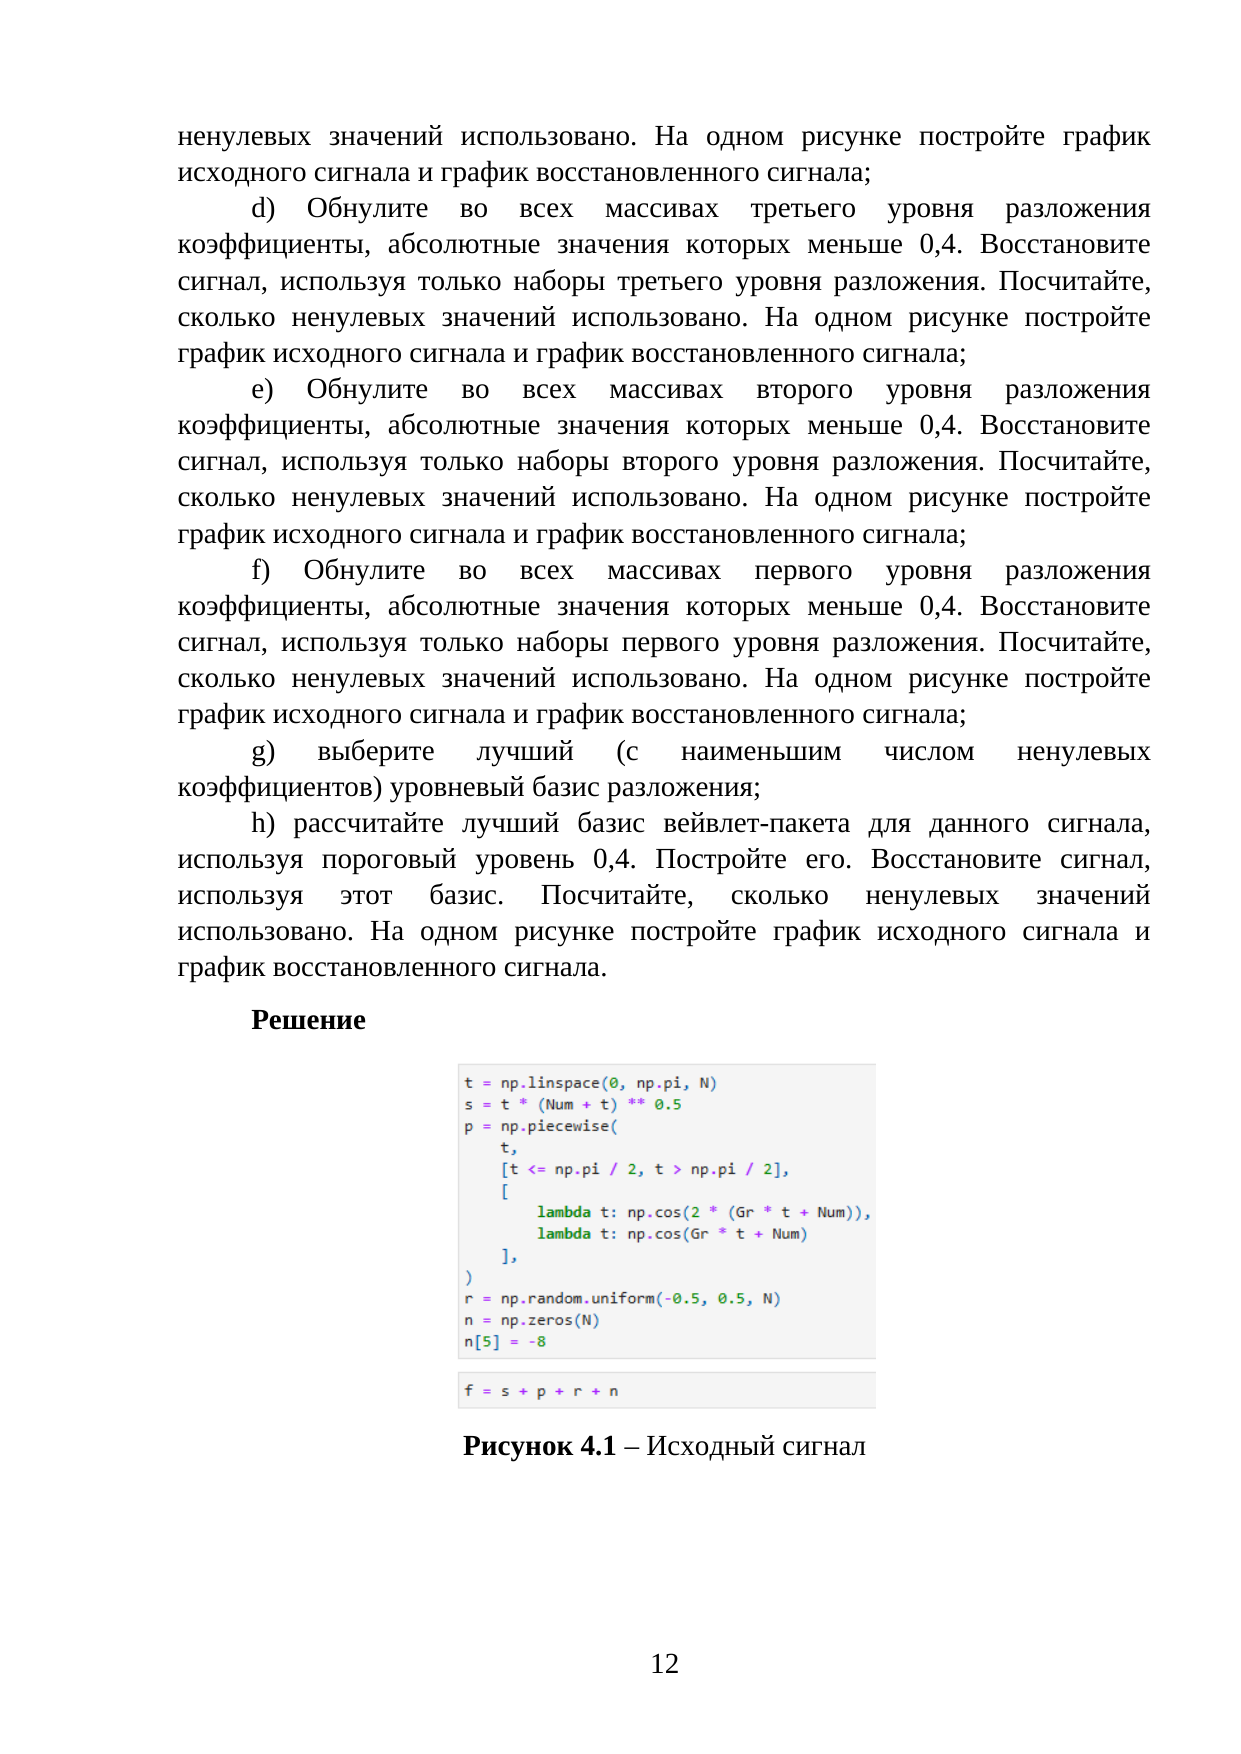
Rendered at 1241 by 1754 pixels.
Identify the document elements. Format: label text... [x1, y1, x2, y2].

text g) выберите лучший (с наименьшим числом ненулевых коэффициентов) уровневый базис разложения; [177, 733, 1152, 802]
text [177, 118, 1152, 188]
text Рисунок 4.1 – Исходный сигнал [177, 1428, 1152, 1462]
text f) Обнулите во всех массивах первого уровня разложения коэффициенты, абсолютные значения которых меньше 0,4. Восстановите сигнал, используя только наборы первого уровня разложения. Посчитайте, сколько ненулевых значений использовано. На одном рисунке постройте график исходного сигнала и график восстановленного сигнала; [177, 552, 1152, 730]
text e) Обнулите во всех массивах второго уровня разложения коэффициенты, абсолютные значения которых меньше 0,4. Восстановите сигнал, используя только наборы второго уровня разложения. Посчитайте, сколько ненулевых значений использовано. На одном рисунке постройте график исходного сигнала и график восстановленного сигнала; [177, 371, 1152, 549]
picture [453, 1055, 876, 1410]
text Решение [177, 1002, 1152, 1036]
text d) Обнулите во всех массивах третьего уровня разложения коэффициенты, абсолютные значения которых меньше 0,4. Восстановите сигнал, используя только наборы третьего уровня разложения. Посчитайте, сколько ненулевых значений использовано. На одном рисунке постройте график исходного сигнала и график восстановленного сигнала; [177, 190, 1152, 368]
text h) рассчитайте лучший базис вейвлет-пакета для данного сигнала, используя пороговый уровень 0,4. Постройте его. Восстановите сигнал, используя этот базис. Посчитайте, сколько ненулевых значений использовано. На одном рисунке постройте график исходного сигнала и график восстановленного сигнала. [177, 805, 1152, 983]
